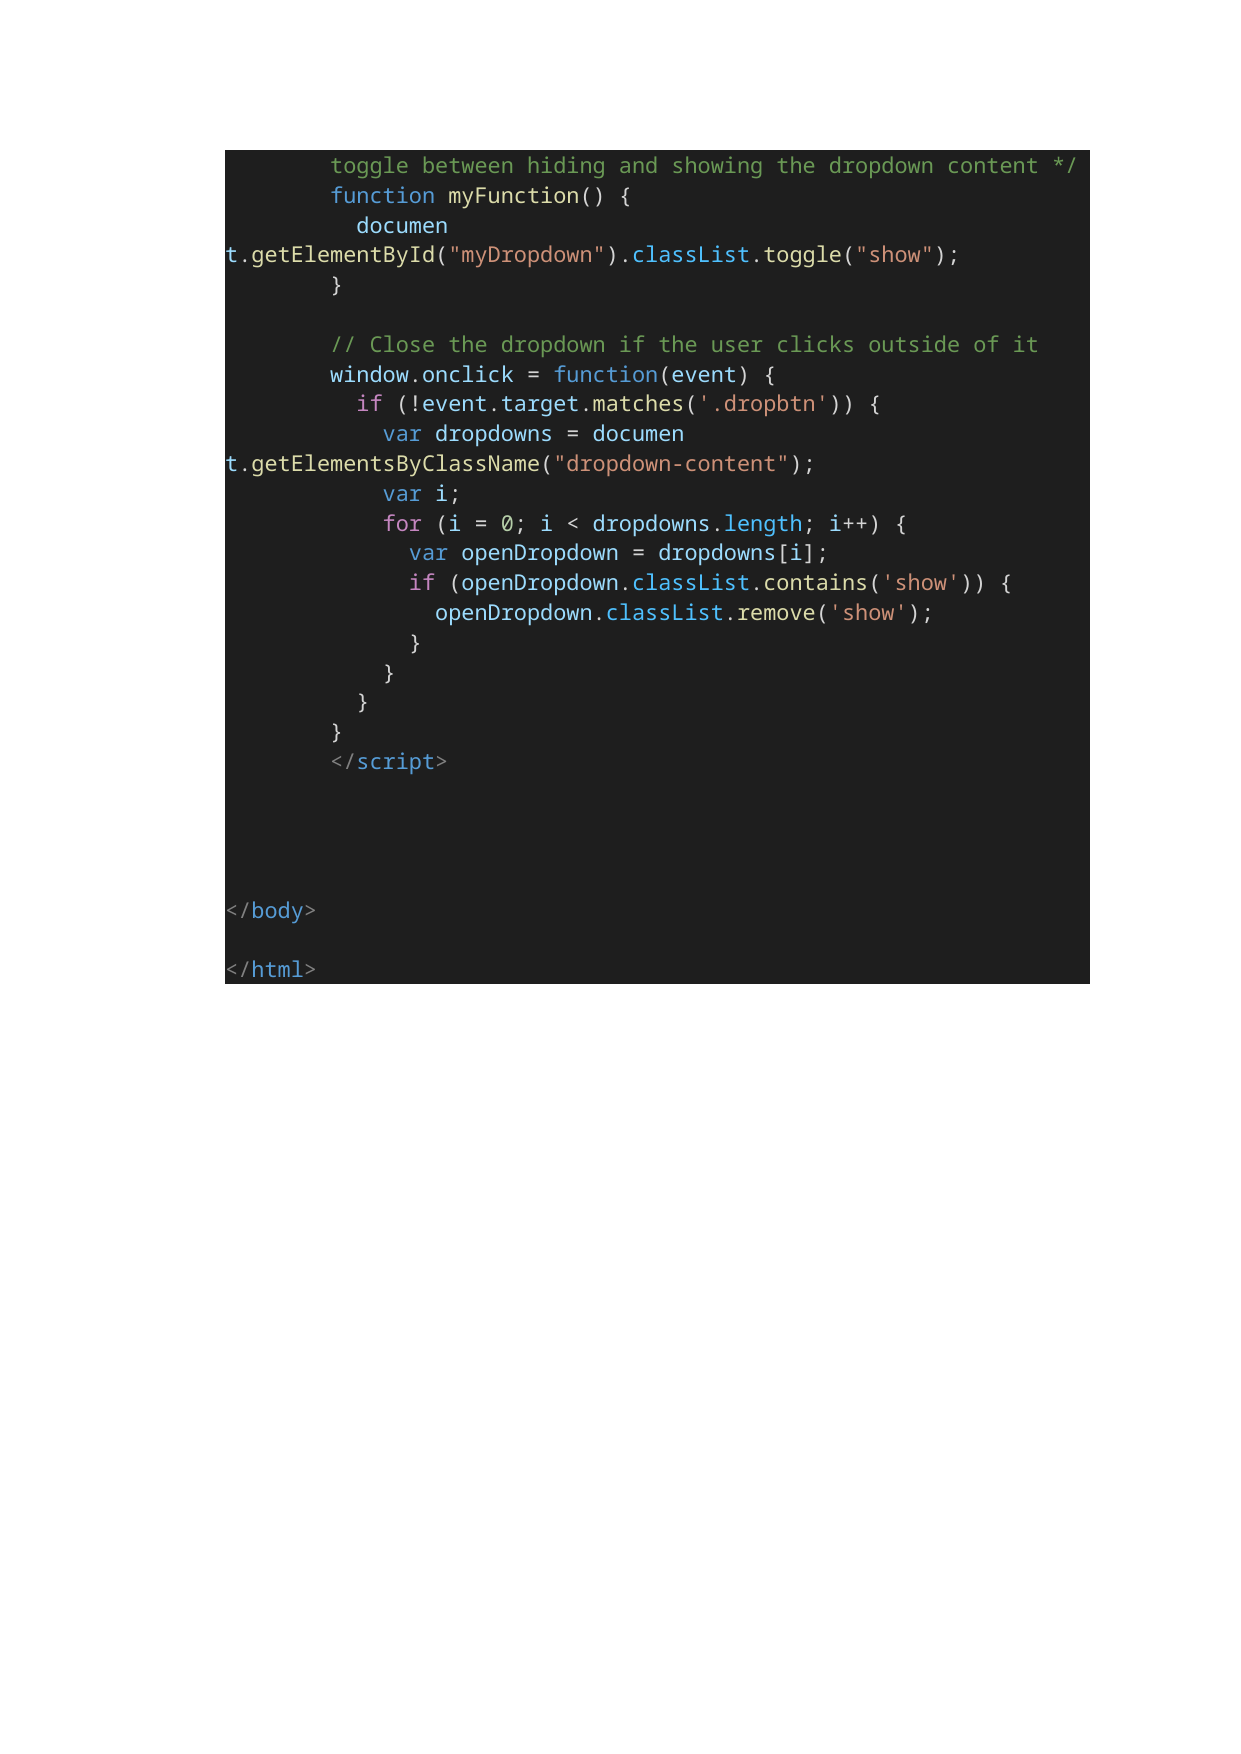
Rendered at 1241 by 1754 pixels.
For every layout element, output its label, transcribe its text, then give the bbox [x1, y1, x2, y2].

text for (i = 0; i < dropdowns.length; i++) { [225, 507, 1090, 537]
text var dropdowns = document.getElementsByClassName("dropdown-content"); [225, 418, 1090, 478]
text </script> [225, 746, 1090, 776]
text document.getElementById("myDropdown").classList.toggle("show"); [225, 209, 1090, 269]
text } [225, 656, 1090, 686]
text window.onclick = function(event) { [225, 358, 1090, 388]
text openDropdown.classList.remove('show'); [225, 597, 1090, 627]
text var i; [225, 478, 1090, 507]
text } [225, 627, 1090, 656]
text } [225, 686, 1090, 716]
text </body> [225, 895, 1090, 924]
text function myFunction() { [225, 180, 1090, 209]
text toggle between hiding and showing the dropdown content */ [225, 150, 1090, 180]
text // Close the dropdown if the user clicks outside of it [225, 329, 1090, 358]
text </html> [225, 954, 1090, 984]
text if (!event.target.matches('.dropbtn')) { [225, 388, 1090, 418]
text } [225, 269, 1090, 299]
text } [225, 716, 1090, 746]
text var openDropdown = dropdowns[i]; [225, 537, 1090, 567]
text if (openDropdown.classList.contains('show')) { [225, 567, 1090, 597]
